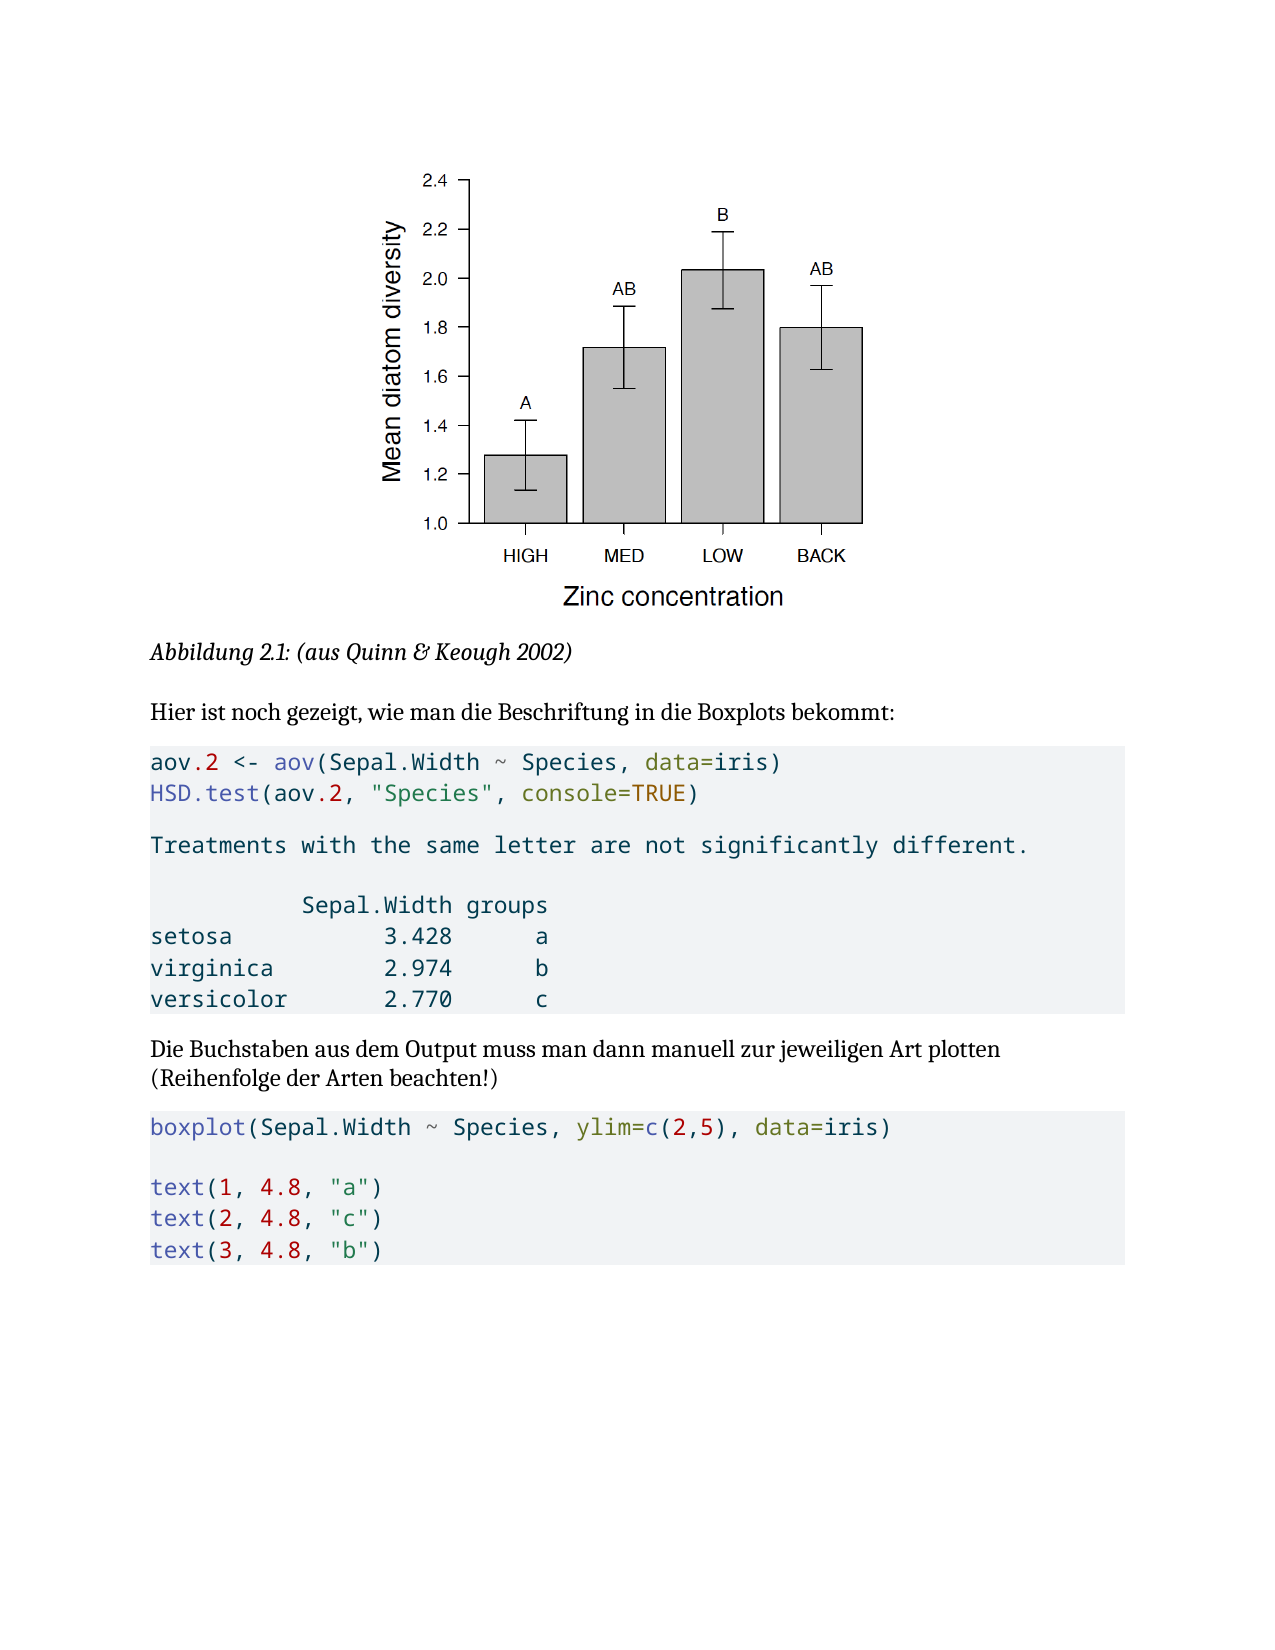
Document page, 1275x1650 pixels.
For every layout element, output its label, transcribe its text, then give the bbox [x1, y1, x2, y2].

text boxplot(Sepal.Width ~ Species, ylim=c(2,5), data=iris) text(1, 4.8, "a") text(2, 4.8, "c") text(3, 4.8, "b") [150, 1111, 1125, 1265]
text Hier ist noch gezeigt, wie man die Beschriftung in die Boxplots bekommt: [150, 698, 1125, 727]
text aov.2 <- aov(Sepal.Width ~ Species, data=iris) HSD.test(aov.2, "Species", console=TRUE) [700, 746, 1125, 808]
picture [382, 153, 870, 618]
table_header Abbildung 2.1: (aus Quinn & Keough 2002) [139, 150, 1114, 679]
text Treatments with the same letter are not significantly different. Sepal.Width groups setosa 3.428 a virginica 2.974 b versicolor 2.770 c [150, 829, 1125, 1014]
text Die Buchstaben aus dem Output muss man dann manuell zur jeweiligen Art plotten (Reihenfolge der Arten beachten!) [150, 1035, 1125, 1092]
